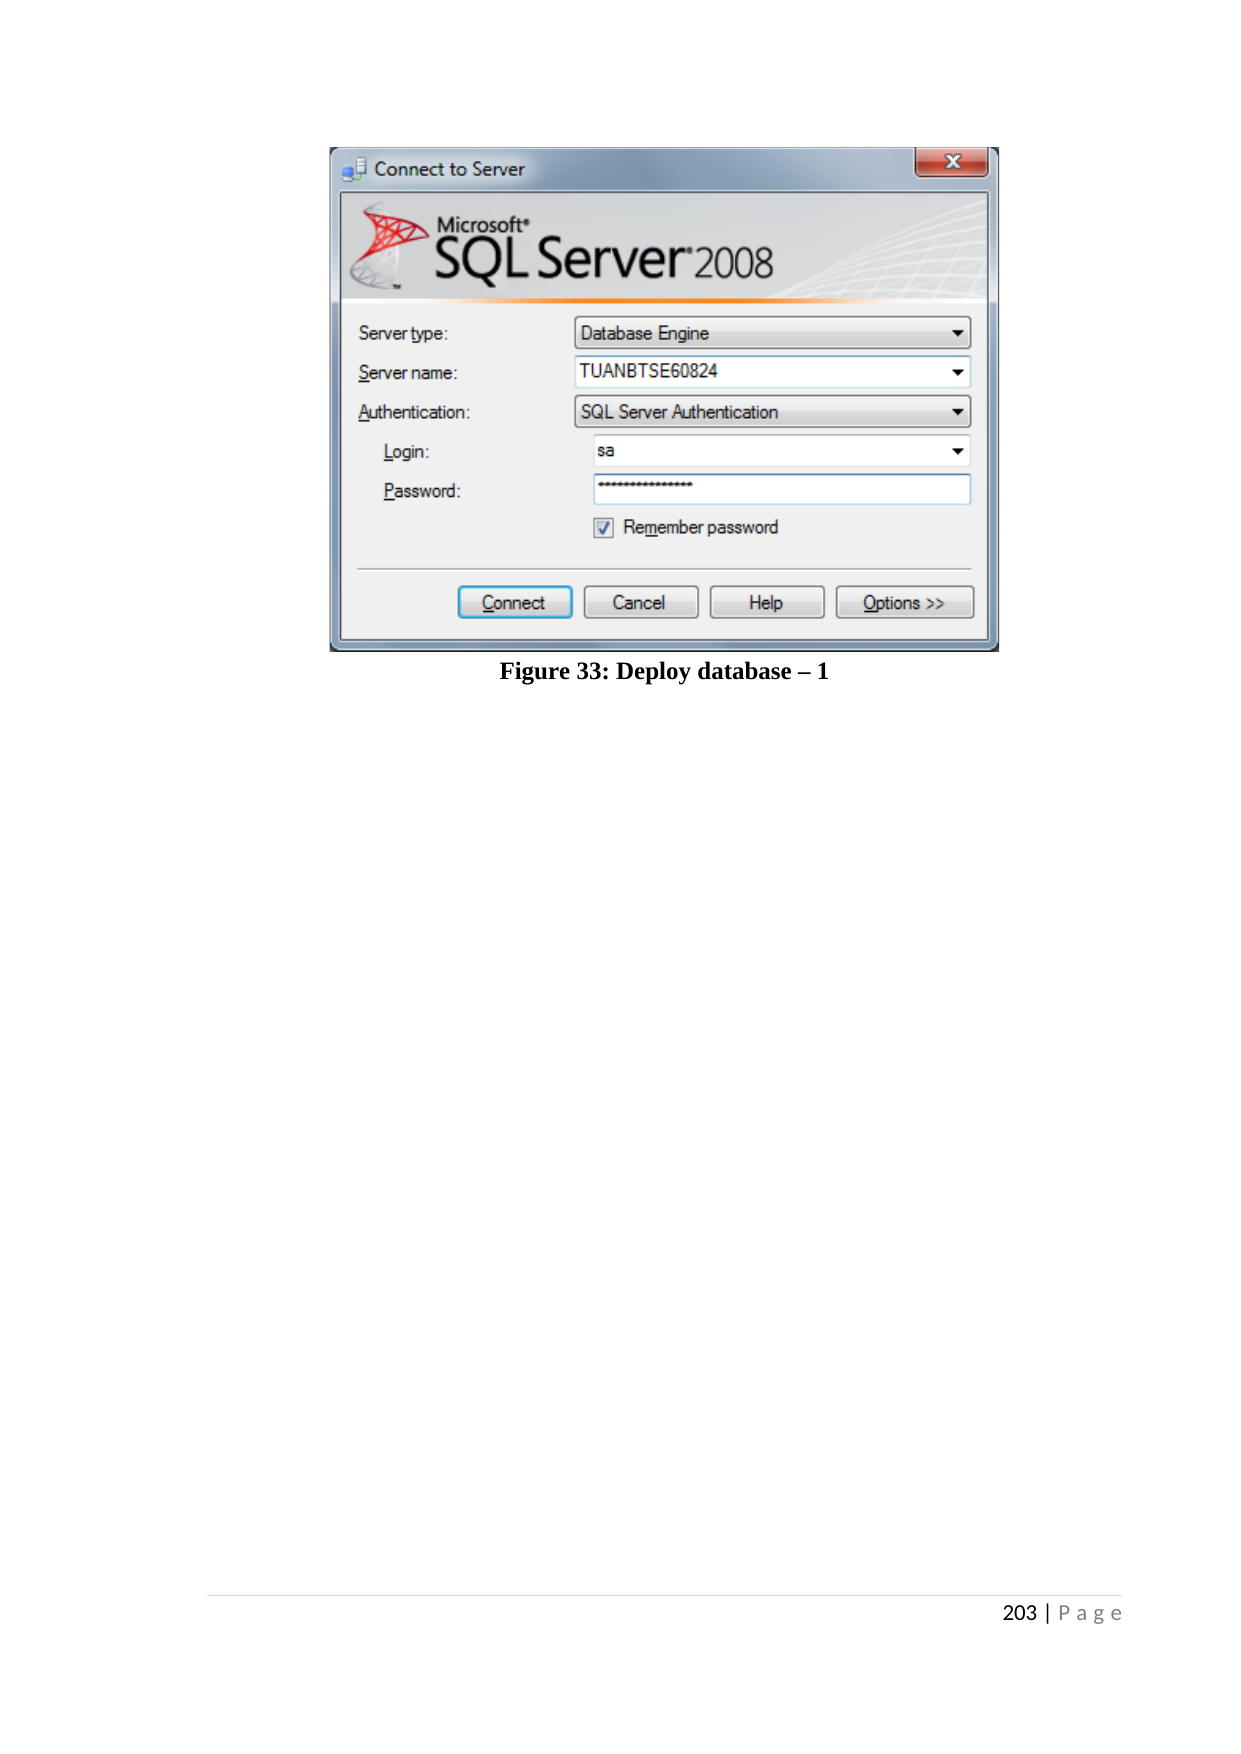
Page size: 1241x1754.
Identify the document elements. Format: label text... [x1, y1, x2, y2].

picture [329, 147, 1000, 652]
